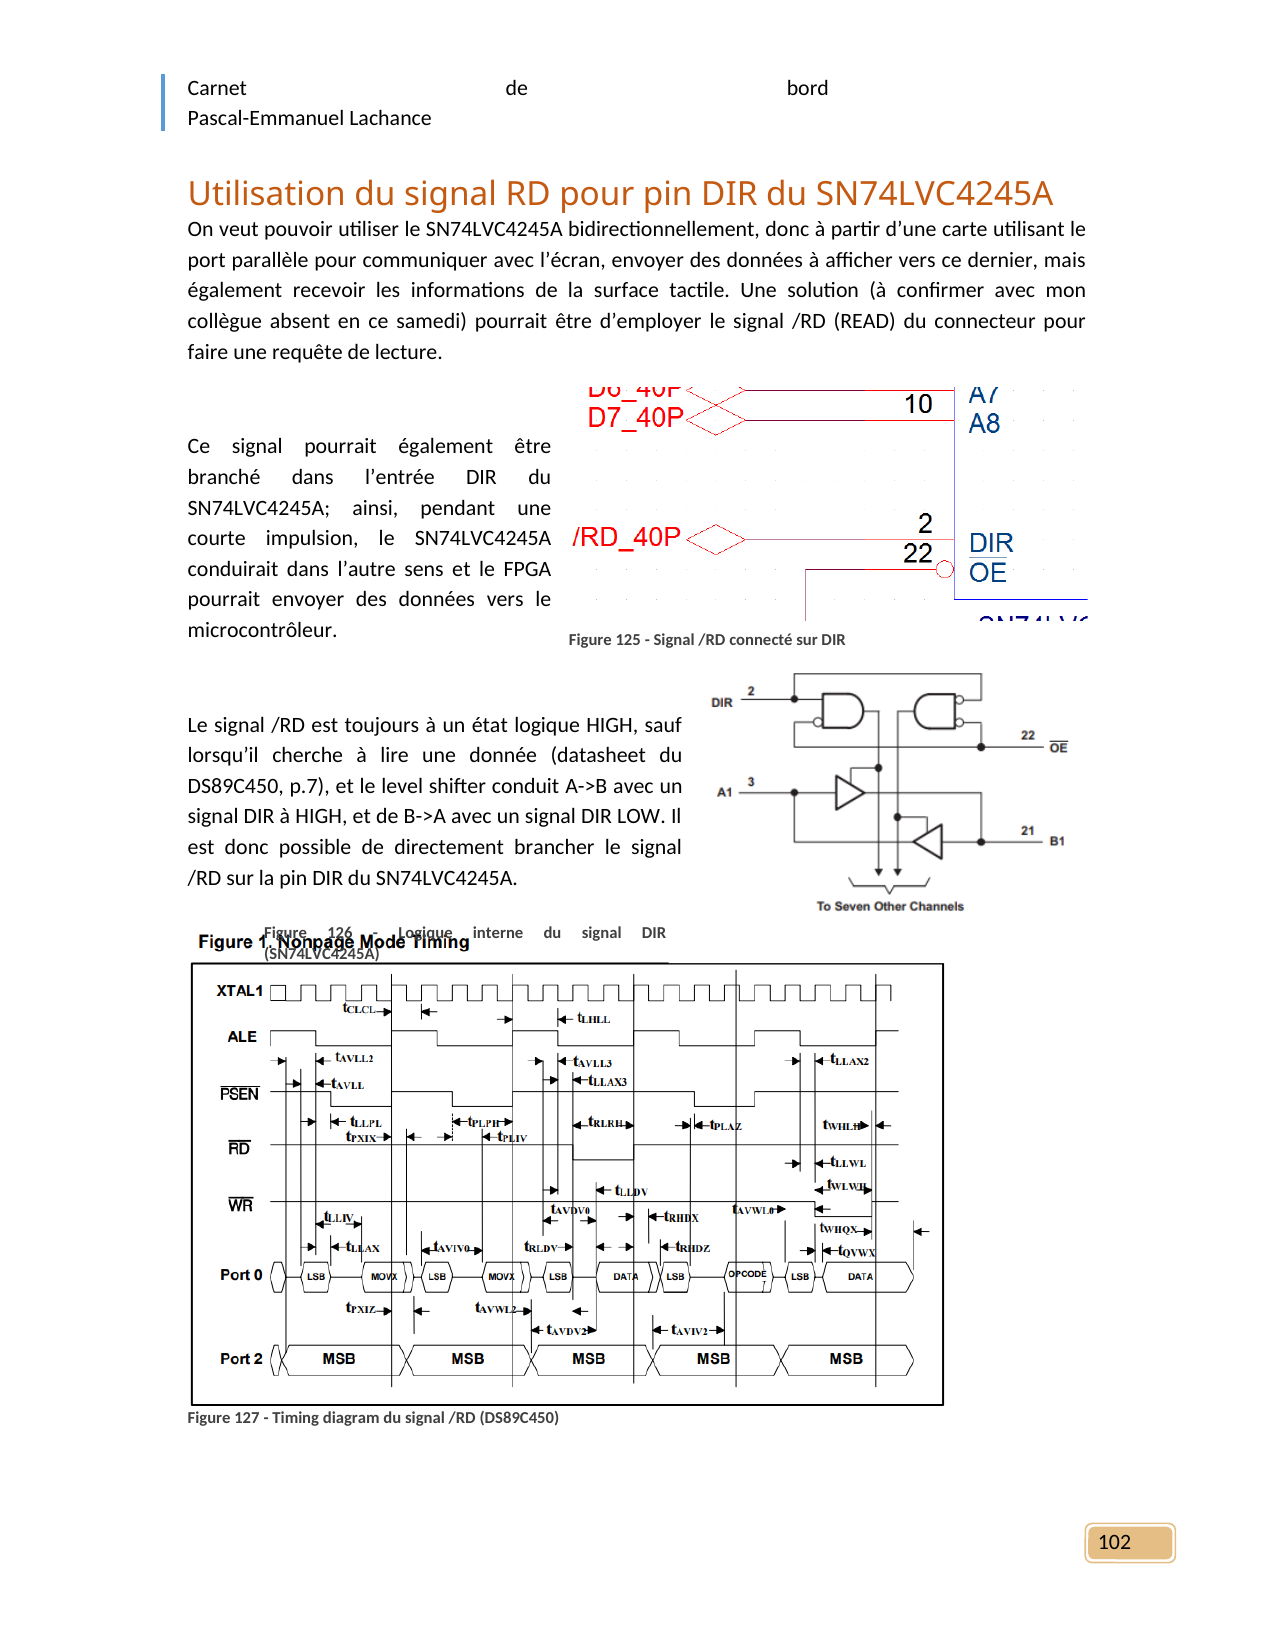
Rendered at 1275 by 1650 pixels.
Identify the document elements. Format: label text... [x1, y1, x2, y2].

text Le signal /RD est toujours à un état logique HIGH, sauf lorsqu’il cherche à lire une donnée (datasheet du DS89C450, p.7), et le level shifter conduit A->B avec un signal DIR à HIGH, et de B->A avec un signal DIR LOW. Il est donc possible de directement brancher le signal /RD sur la pin DIR du SN74LVC4245A. [187, 711, 701, 891]
subtitle Utilisation du signal RD pour pin DIR du SN74LVC4245A [187, 170, 1087, 215]
picture [187, 925, 947, 1407]
text On veut pouvoir utiliser le SN74LVC4245A bidirectionnellement, donc à partir d’une carte utilisant le port parallèle pour communiquer avec l’écran, envoyer des données à afficher vers ce dernier, mais également recevoir les informations de la surface tactile. Une solution (à confirmer avec mon collègue absent en ce samedi) pourrait être d’employer le signal /RD (READ) du connecteur pour faire une requête de lecture. [187, 215, 1087, 364]
picture [570, 387, 1088, 621]
picture [701, 665, 1088, 920]
